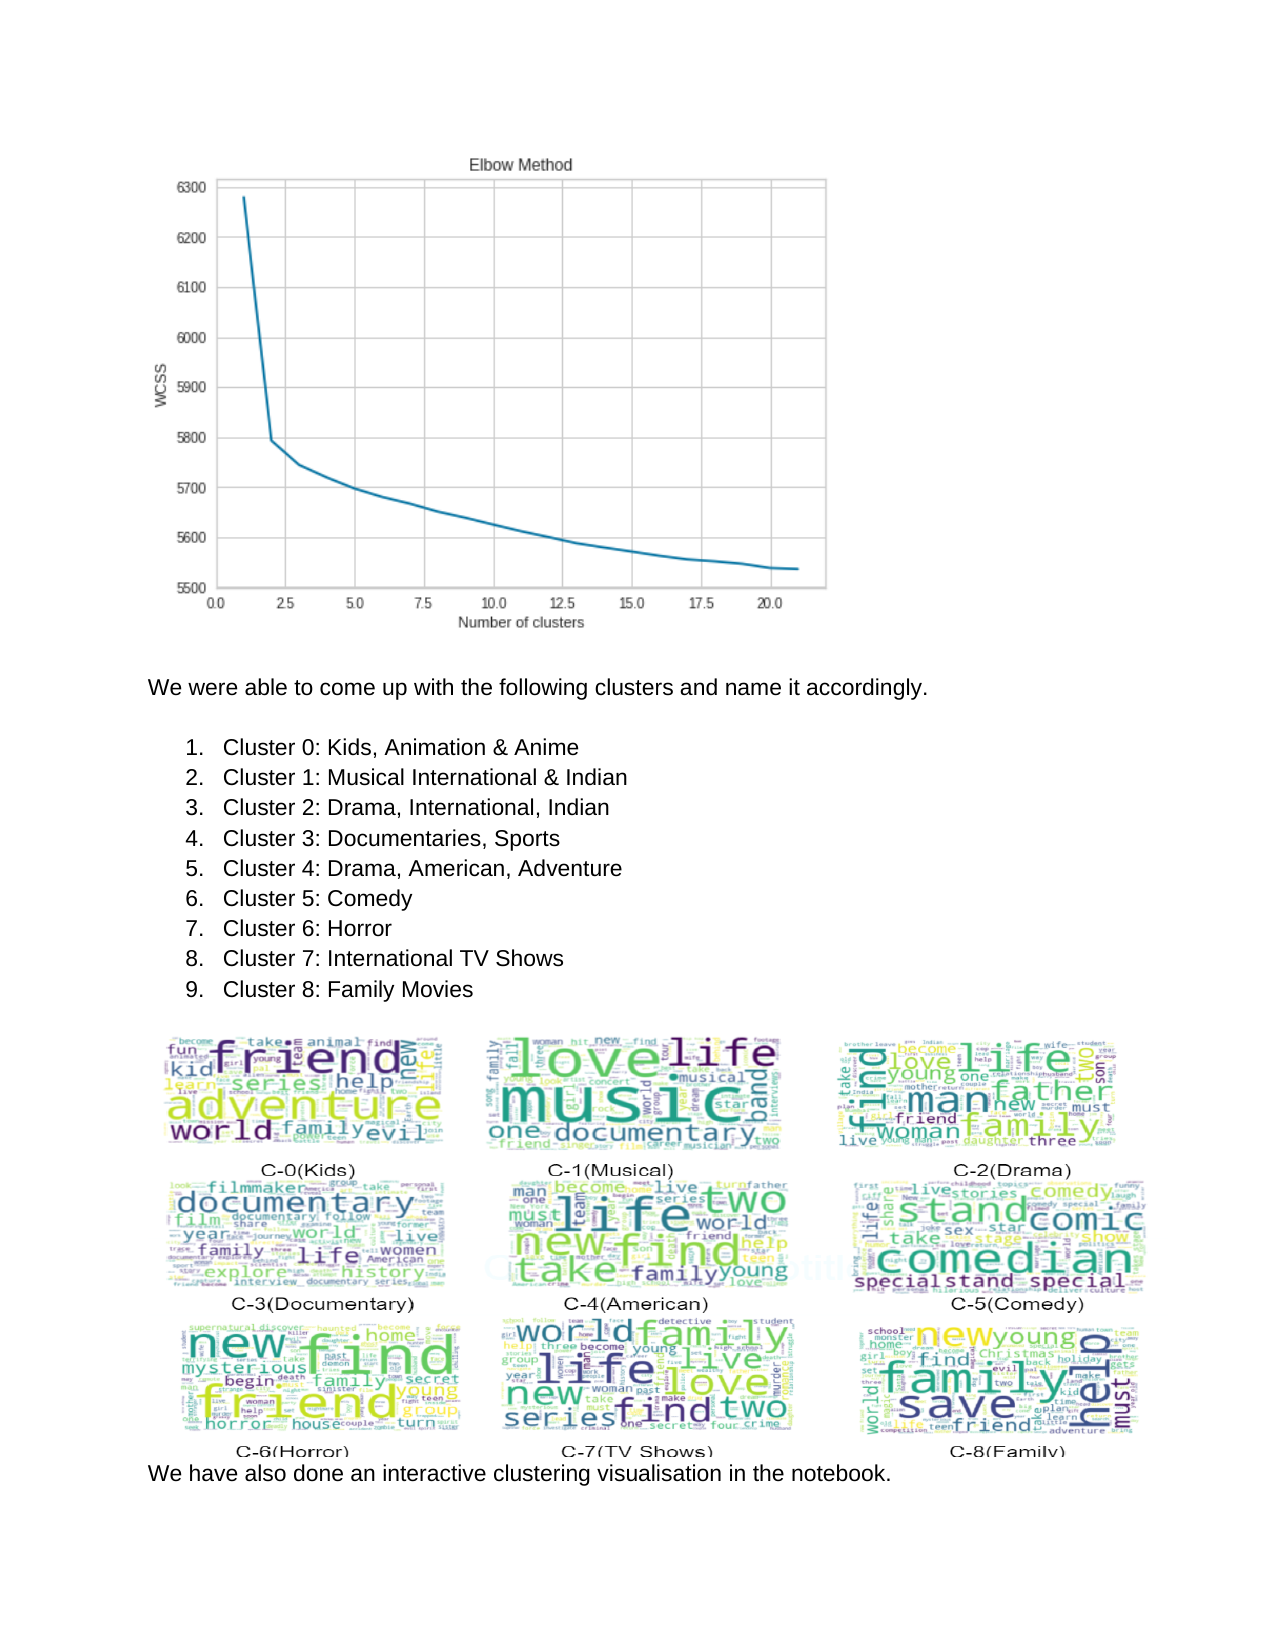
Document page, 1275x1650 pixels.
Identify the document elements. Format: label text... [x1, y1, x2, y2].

list Cluster 2: Drama, International, Indian [185, 794, 1125, 821]
picture [147, 1036, 1168, 1457]
text We were able to come up with the following clusters and name it accordingly. [148, 673, 1125, 700]
list Cluster 5: Comedy [185, 885, 1125, 911]
list Cluster 1: Musical International & Indian [185, 764, 1125, 790]
list Cluster 4: Drama, American, Adventure [185, 855, 1125, 881]
list Cluster 8: Family Movies [185, 976, 1125, 1002]
list Cluster 0: Kids, Animation & Anime [185, 734, 1125, 760]
list Cluster 6: Horror [185, 915, 1125, 941]
picture [147, 150, 835, 640]
list Cluster 3: Documentaries, Sports [185, 824, 1125, 851]
text We have also done an interactive clustering visualisation in the notebook. [148, 1460, 1125, 1486]
list Cluster 7: International TV Shows [185, 945, 1125, 972]
